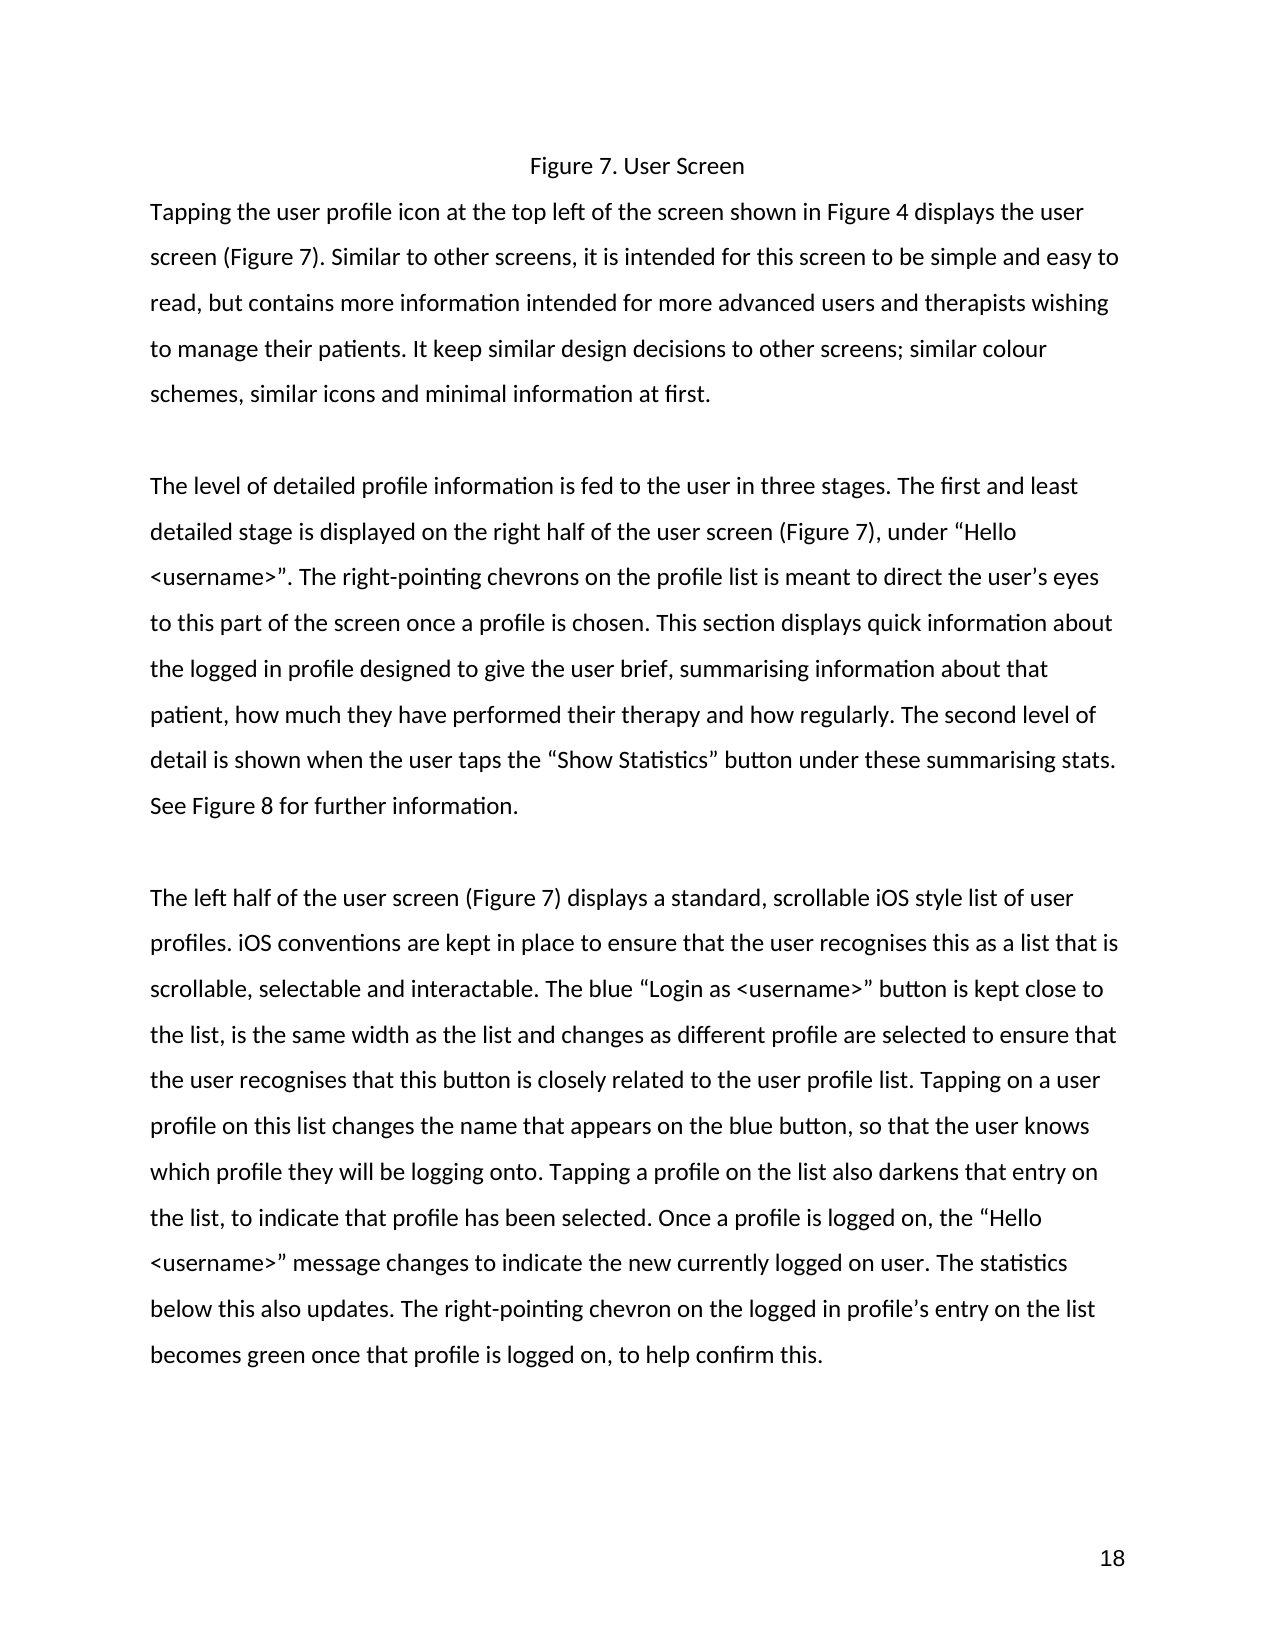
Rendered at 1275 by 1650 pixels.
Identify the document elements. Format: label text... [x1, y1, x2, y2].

text The left half of the user screen (Figure 7) displays a standard, scrollable iOS style list of user profiles. iOS conventions are kept in place to ensure that the user recognises this as a list that is scrollable, selectable and interactable. The blue “Login as <username>” button is kept close to the list, is the same width as the list and changes as different profile are selected to ensure that the user recognises that this button is closely related to the user profile list. Tapping on a user profile on this list changes the name that appears on the blue button, so that the user knows which profile they will be logging onto. Tapping a profile on the list also darkens that entry on the list, to indicate that profile has been selected. Once a profile is logged on, the “Hello <username>” message changes to indicate the new currently logged on user. The statistics below this also updates. The right-pointing chevron on the logged in profile’s entry on the list becomes green once that profile is logged on, to help confirm this. [150, 882, 1125, 1369]
text The level of detailed profile information is fed to the user in three stages. The first and least detailed stage is displayed on the right half of the user screen (Figure 7), under “Hello <username>”. The right-pointing chevrons on the profile list is meant to direct the user’s eyes to this part of the screen once a profile is chosen. This section displays quick information about the logged in profile designed to give the user brief, summarising information about that patient, how much they have performed their therapy and how regularly. The second level of detail is shown when the user taps the “Show Statistics” button under these summarising stats. See Figure 8 for further information. [150, 470, 1125, 821]
text Tapping the user profile icon at the top left of the screen shown in Figure 4 displays the user screen (Figure 7). Similar to other screens, it is intended for this screen to be simple and easy to read, but contains more information intended for more advanced users and therapists wishing to manage their patients. It keep similar design decisions to other screens; similar colour schemes, similar icons and minimal information at first. [150, 196, 1125, 409]
text Figure 7. User Screen [150, 150, 1125, 181]
